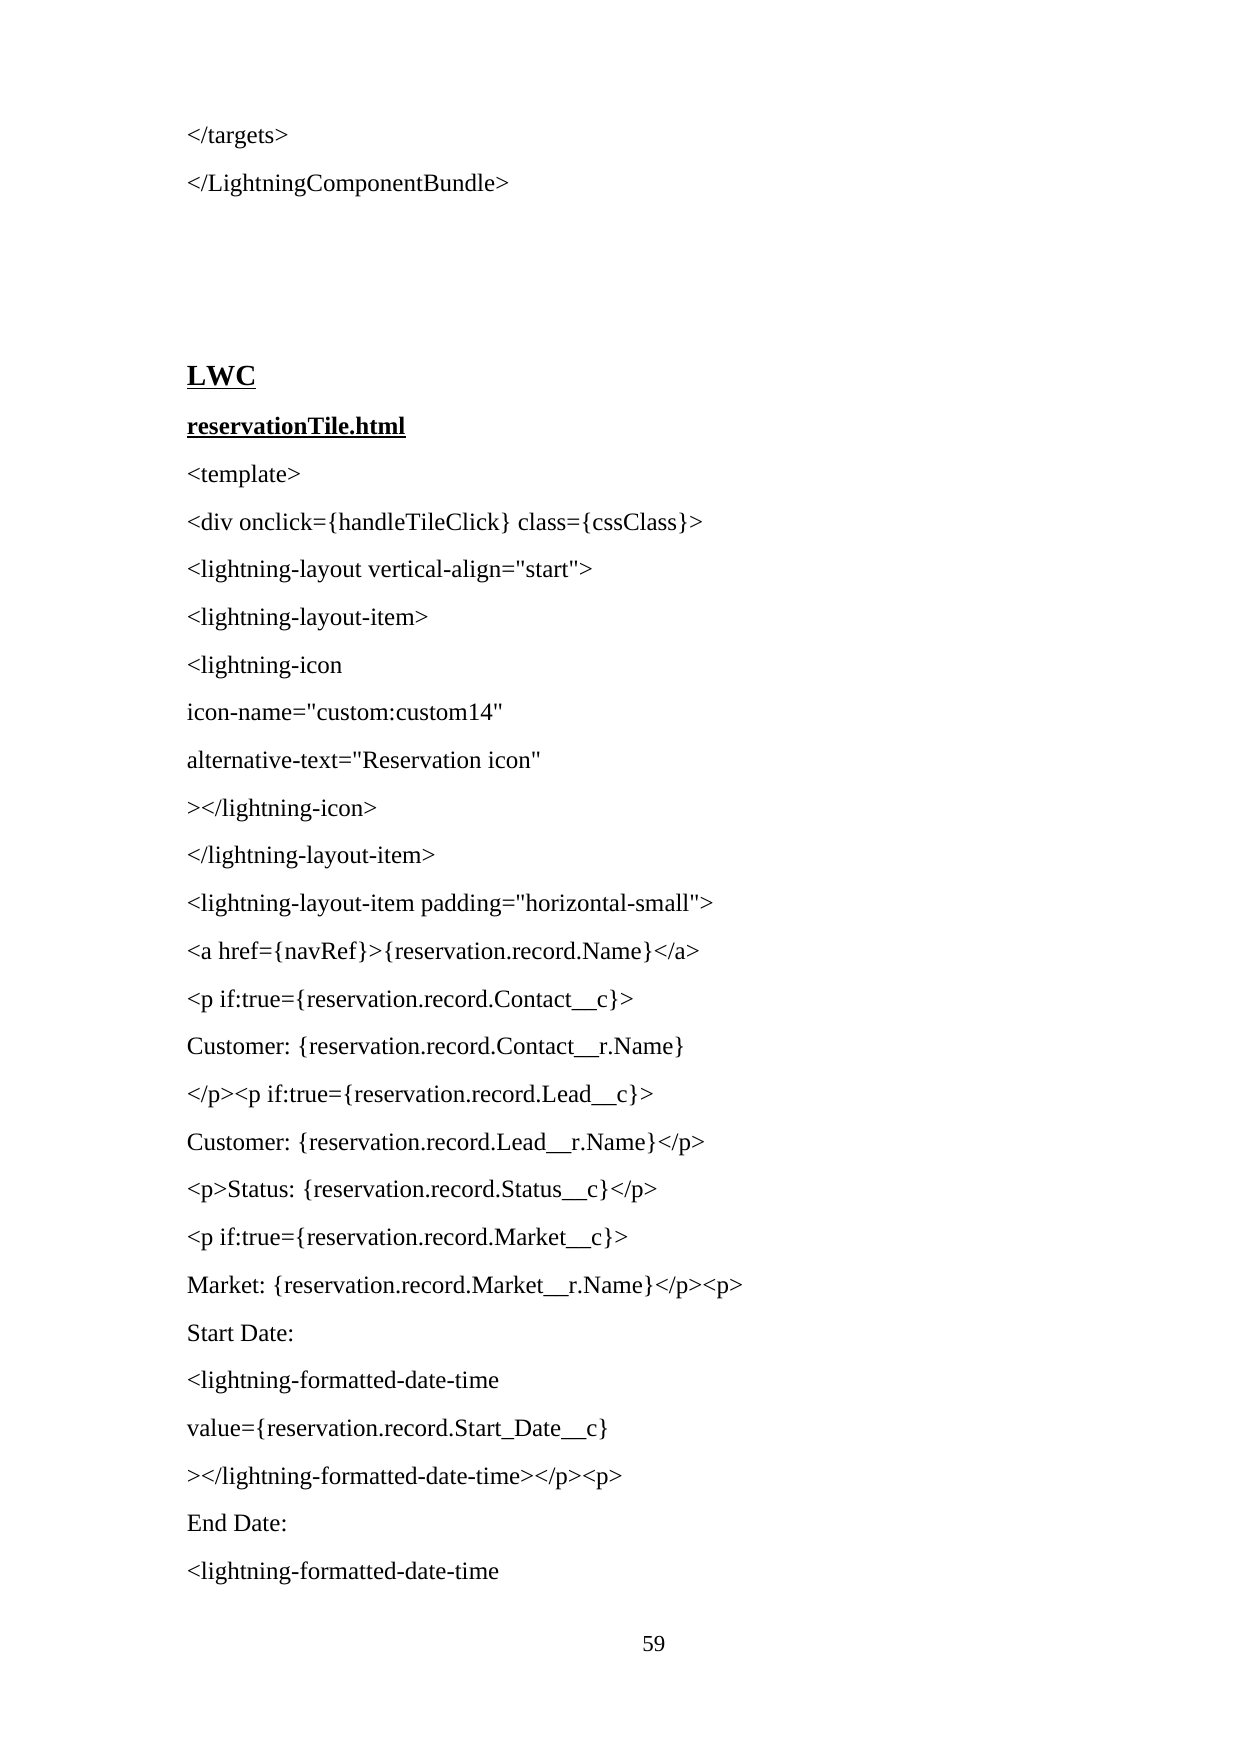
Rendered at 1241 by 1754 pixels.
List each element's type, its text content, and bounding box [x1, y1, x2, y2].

text </LightningComponentBundle> [187, 168, 1120, 196]
text <lightning-formatted-date-time [187, 1556, 1120, 1585]
text icon-name="custom:custom14" [187, 697, 1120, 726]
text <a href={navRef}>{reservation.record.Name}</a> [187, 936, 1120, 965]
text reservationTile.html [187, 411, 1120, 440]
text <lightning-layout-item padding="horizontal-small"> [187, 888, 1120, 917]
text End Date: [187, 1508, 1120, 1537]
text <p if:true={reservation.record.Market__c}> [187, 1222, 1120, 1251]
text <lightning-icon [187, 650, 1120, 678]
text <p if:true={reservation.record.Contact__c}> [187, 984, 1120, 1012]
text </targets> [187, 120, 1120, 149]
text <div onclick={handleTileClick} class={cssClass}> [187, 507, 1120, 535]
text <p>Status: {reservation.record.Status__c}</p> [187, 1174, 1120, 1203]
text <lightning-formatted-date-time [187, 1365, 1120, 1394]
text LWC [187, 358, 1120, 392]
text Customer: {reservation.record.Contact__r.Name} [187, 1031, 1120, 1060]
text <lightning-layout vertical-align="start"> [187, 554, 1120, 583]
text Start Date: [187, 1318, 1120, 1346]
text </p><p if:true={reservation.record.Lead__c}> [187, 1079, 1120, 1108]
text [187, 1461, 1120, 1489]
text Market: {reservation.record.Market__r.Name}</p><p> [187, 1270, 1120, 1299]
text <lightning-layout-item> [187, 602, 1120, 631]
text <template> [187, 459, 1120, 488]
text </lightning-layout-item> [187, 841, 1120, 869]
text alternative-text="Reservation icon" [187, 745, 1120, 774]
text value={reservation.record.Start_Date__c} [187, 1413, 1120, 1442]
text Customer: {reservation.record.Lead__r.Name}</p> [187, 1127, 1120, 1156]
text ></lightning-icon> [187, 793, 1120, 822]
